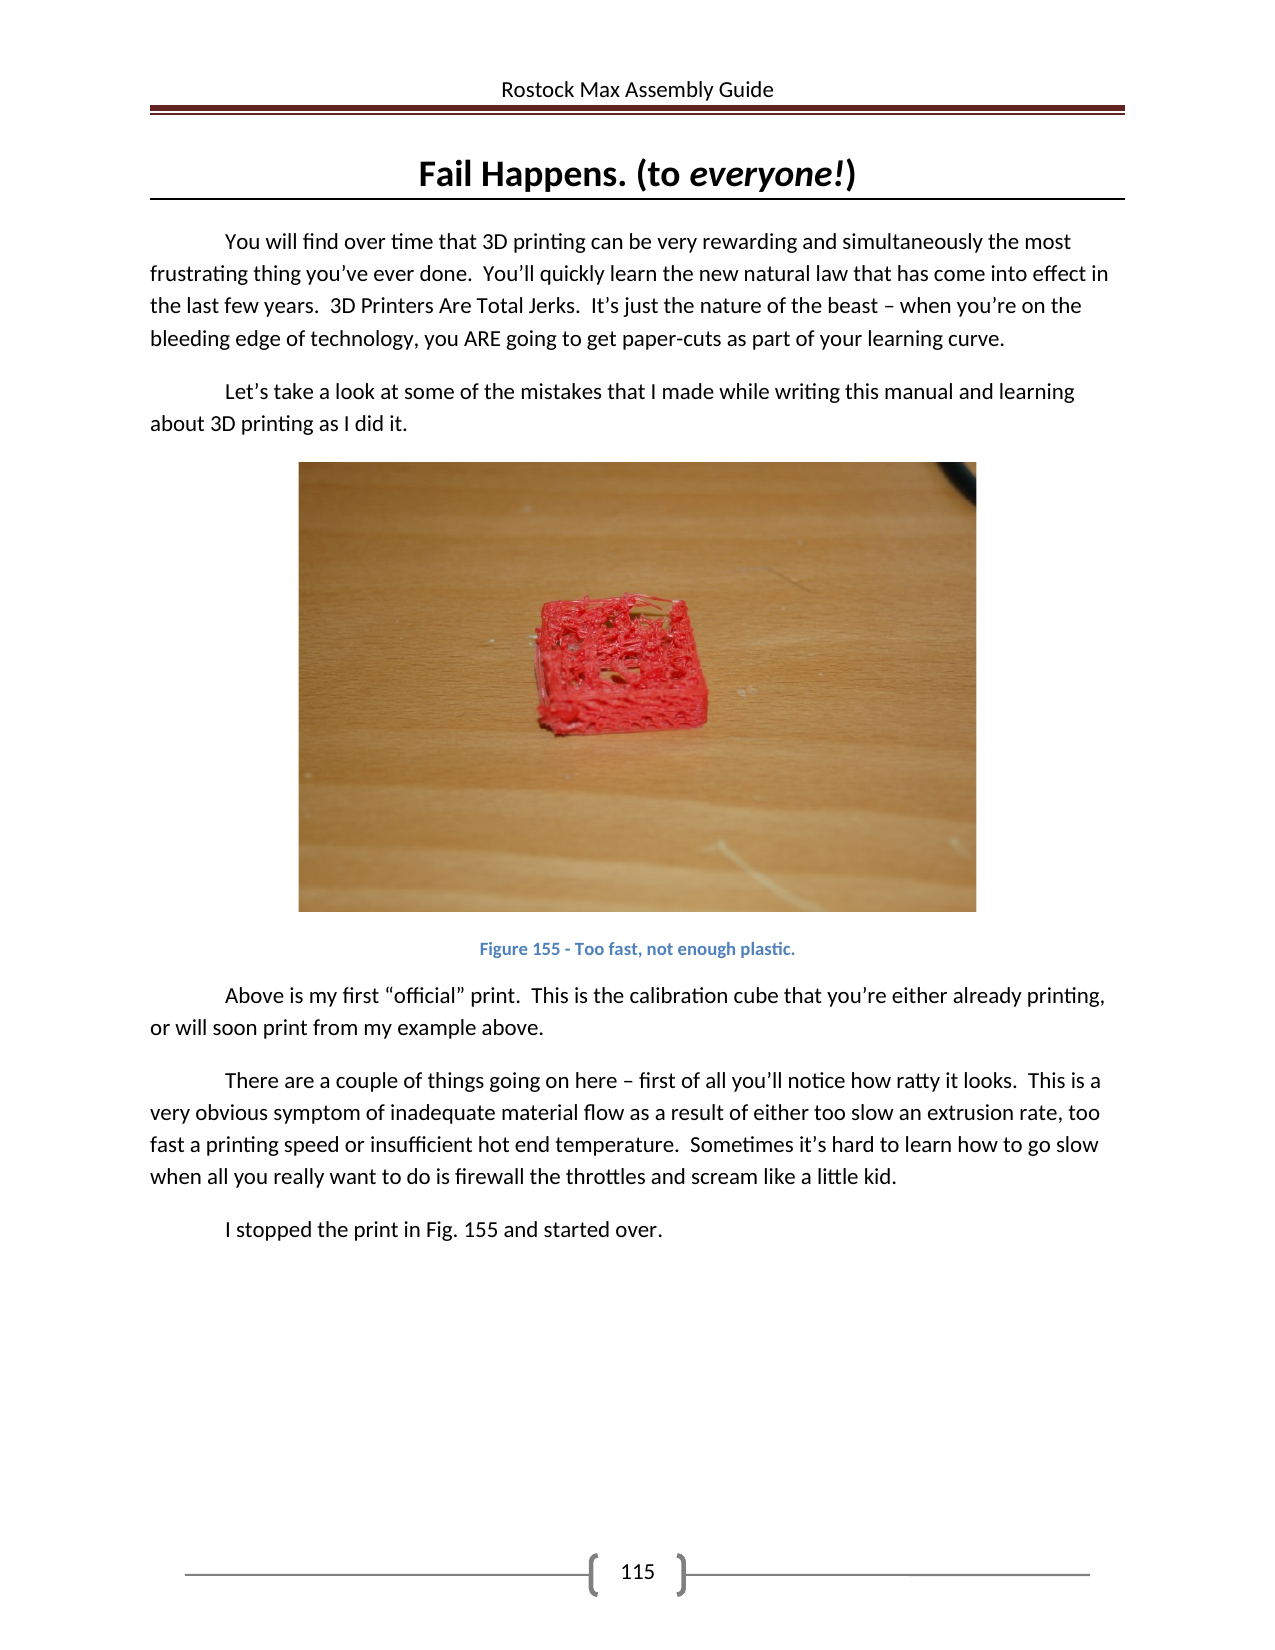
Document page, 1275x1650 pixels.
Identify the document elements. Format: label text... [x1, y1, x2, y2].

subtitle Fail Happens. (to everyone!) [150, 150, 1125, 198]
text There are a couple of things going on here – first of all you’ll notice how ratty it looks. This is a very obvious symptom of inadequate material flow as a result of either too slow an extrusion rate, too fast a printing speed or insufficient hot end temperature. Sometimes it’s hard to learn how to go slow when all you really want to do is firewall the throttles and scream like a little kid. [150, 1066, 1125, 1191]
text You will find over time that 3D printing can be very rewarding and simultaneously the most frustrating thing you’ve ever done. You’ll quickly learn the new natural law that has come into effect in the last few years. 3D Printers Are Total Jerks. It’s just the nature of the beast – when you’re on the bleeding edge of technology, you ARE going to get paper-cuts as part of your learning curve. [150, 227, 1125, 352]
text I stopped the print in Fig. 155 and started over. [150, 1216, 1125, 1243]
picture [298, 462, 977, 912]
text Above is my first “official” print. This is the calibration cube that you’re either already printing, or will soon print from my example above. [150, 981, 1125, 1041]
text Let’s take a look at some of the mistakes that I made while writing this manual and learning about 3D printing as I did it. [150, 377, 1125, 437]
